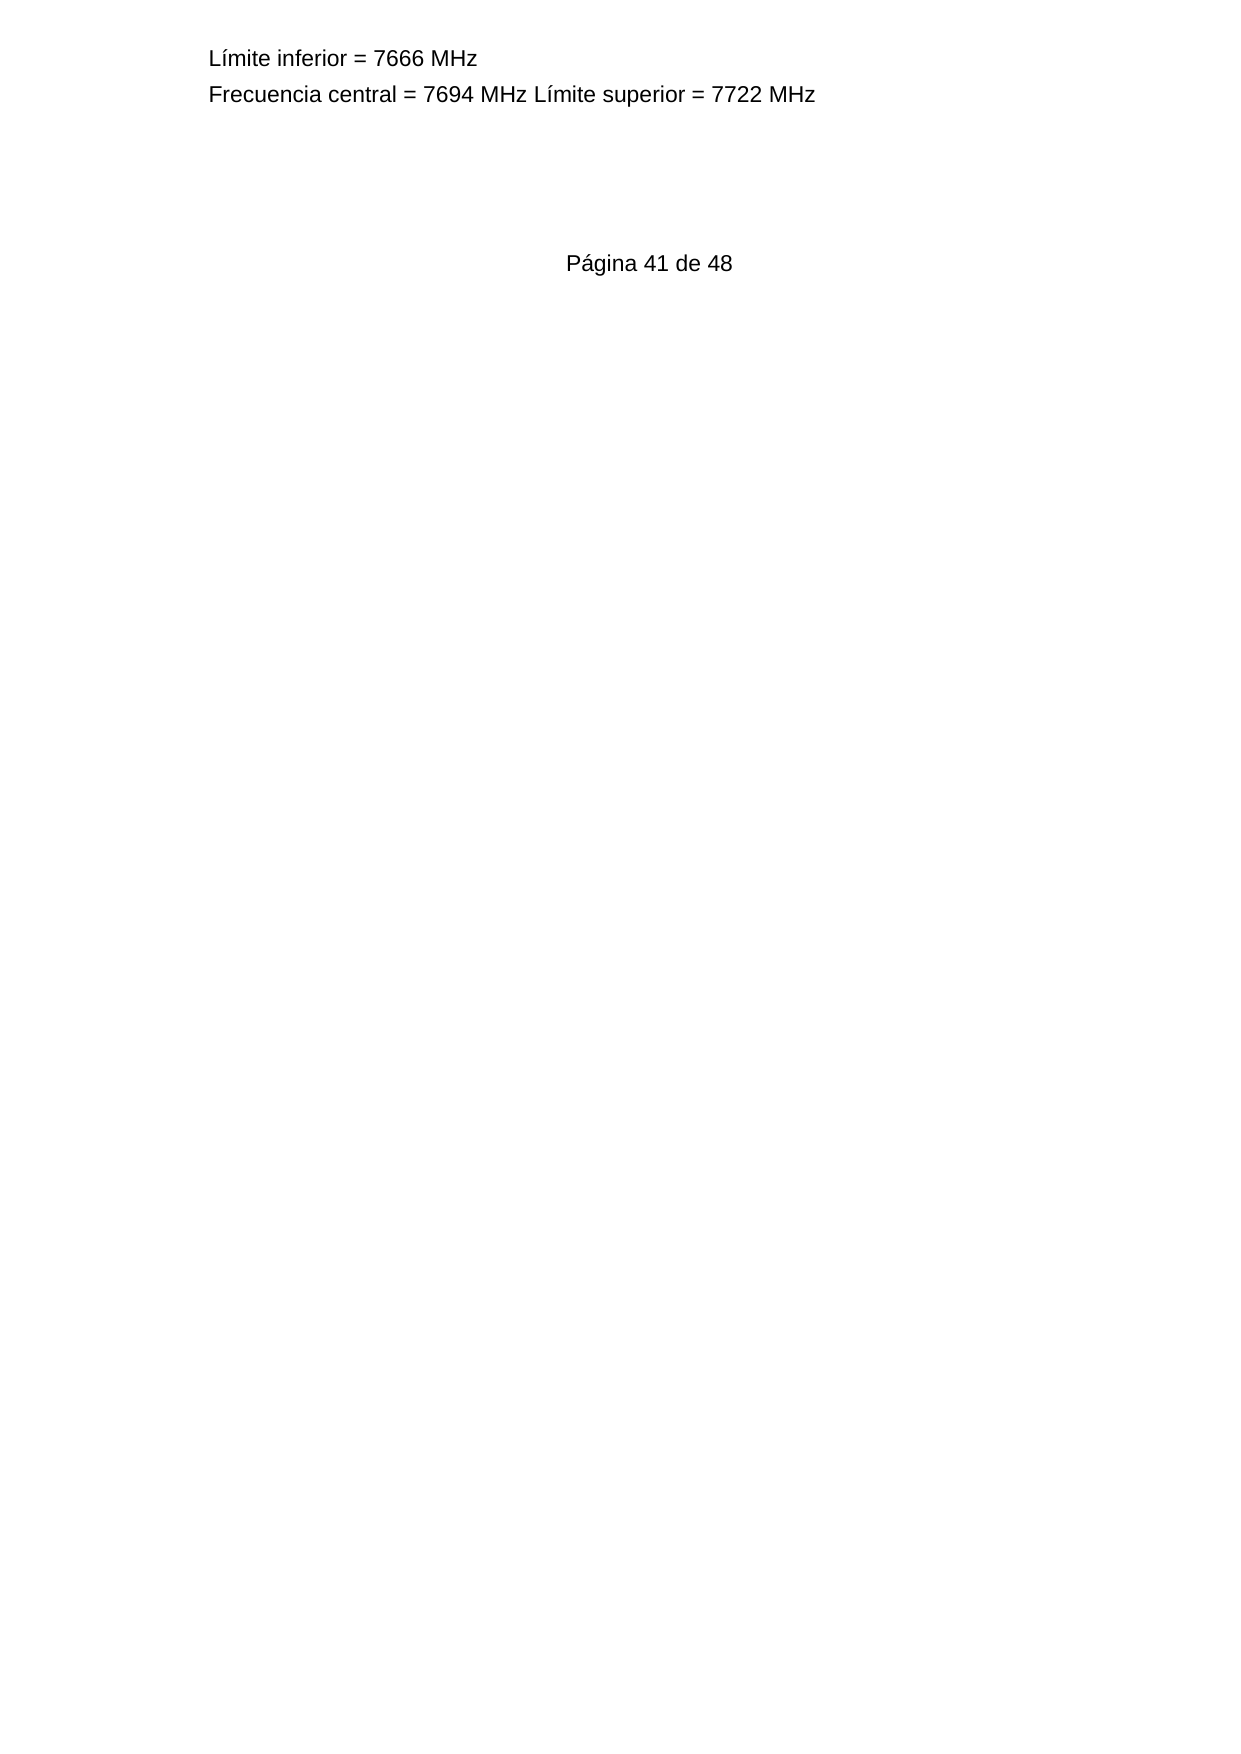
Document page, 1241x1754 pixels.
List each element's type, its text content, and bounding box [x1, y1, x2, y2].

text Límite inferior = 7666 MHz Frecuencia central = 7694 MHz Límite superior = 7722 MHz [208, 37, 1023, 110]
text Página 41 de 48 [150, 246, 732, 277]
